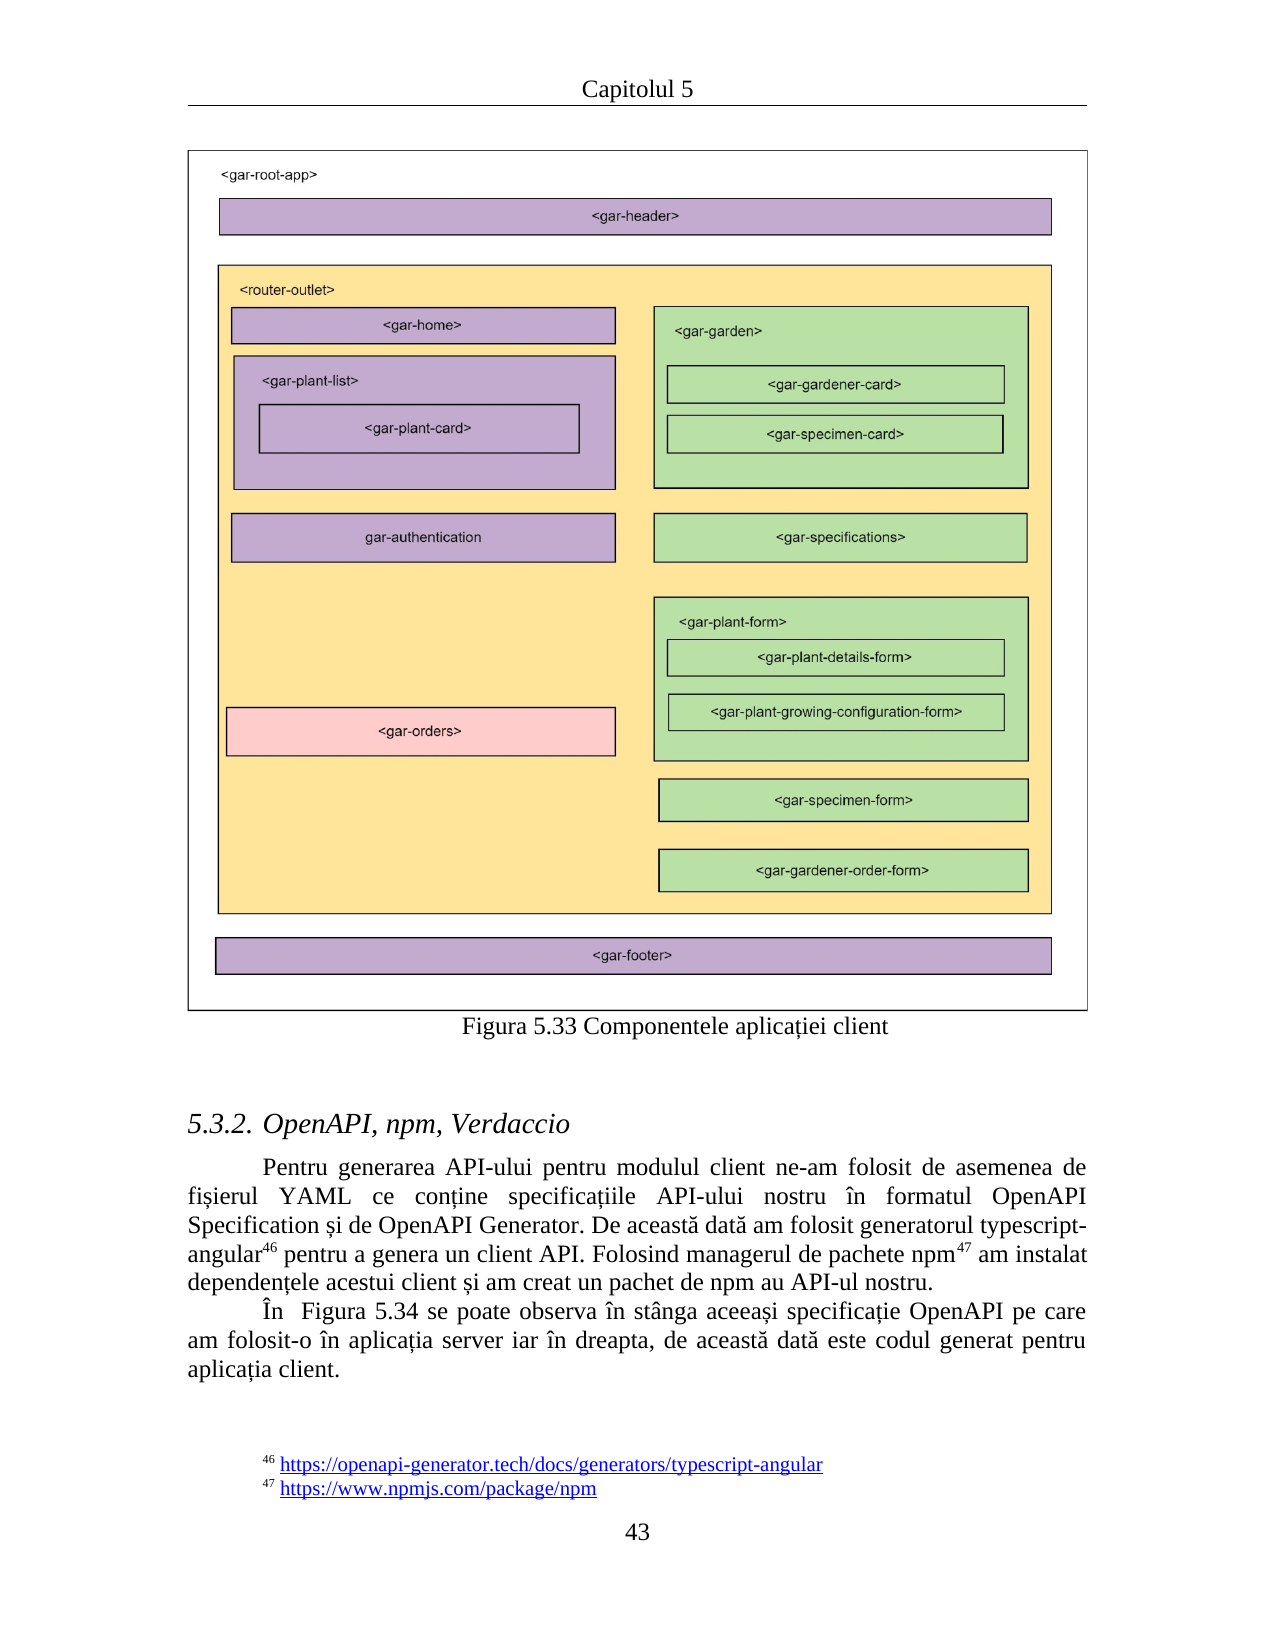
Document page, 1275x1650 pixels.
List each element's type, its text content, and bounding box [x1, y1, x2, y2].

subtitle OpenAPI, npm, Verdaccio [187, 1106, 1087, 1140]
picture [187, 150, 1088, 1012]
text Pentru generarea API-ului pentru modulul client ne-am folosit de asemenea de fișierul YAML ce conține specificațiile API-ului nostru în formatul OpenAPI Specification și de OpenAPI Generator. De această dată am folosit generatorul typescript-angular pentru a genera un client API. Folosind managerul de pachete npm am instalat dependențele acestui client și am creat un pachet de npm au API-ul nostru. [187, 1152, 1087, 1296]
